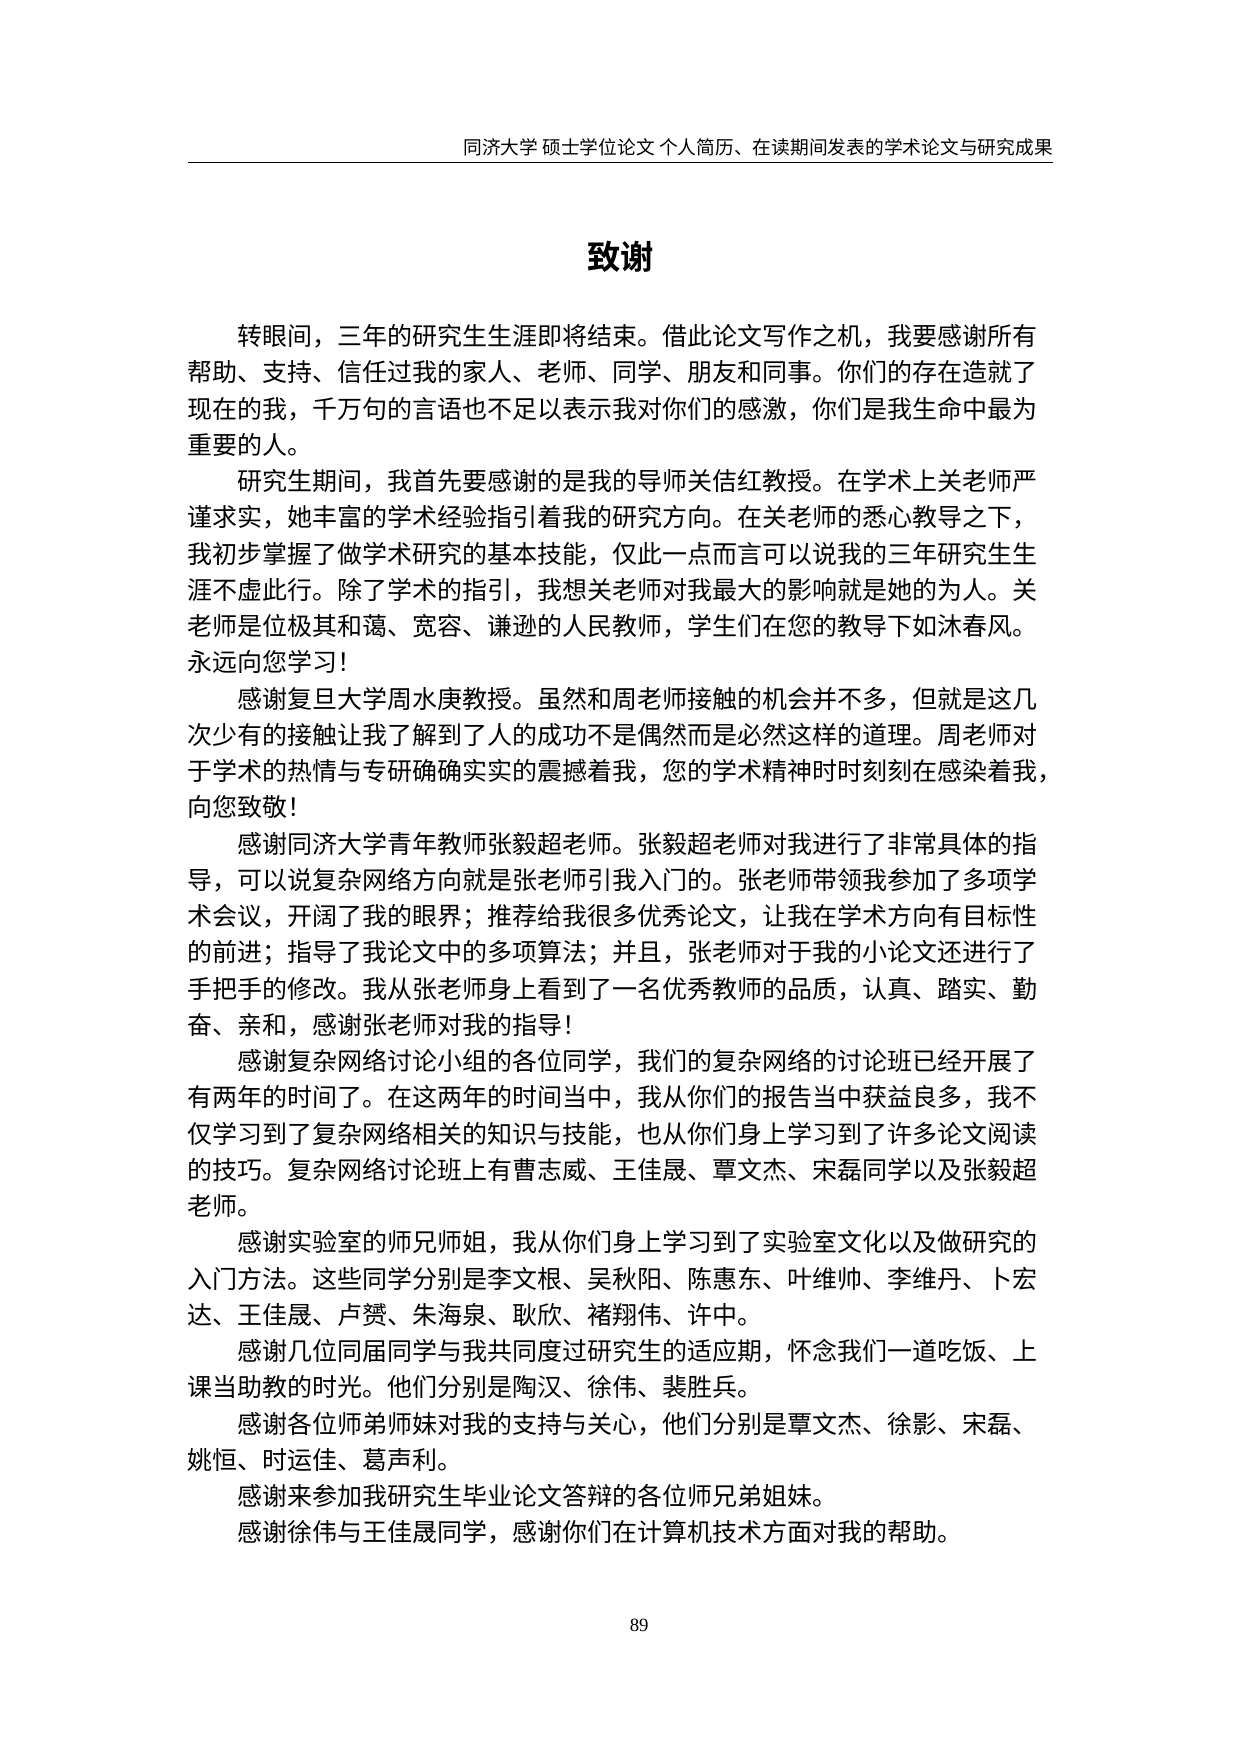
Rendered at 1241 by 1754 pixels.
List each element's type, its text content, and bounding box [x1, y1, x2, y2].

text 感谢复杂网络讨论小组的各位同学，我们的复杂网络的讨论班已经开展了有两年的时间了。在这两年的时间当中，我从你们的报告当中获益良多，我不仅学习到了复杂网络相关的知识与技能，也从你们身上学习到了许多论文阅读的技巧。复杂网络讨论班上有曹志威、王佳晟、覃文杰、宋磊同学以及张毅超老师。 [187, 1042, 1053, 1223]
text 感谢徐伟与王佳晟同学，感谢你们在计算机技术方面对我的帮助。 [187, 1513, 1053, 1549]
text 感谢各位师弟师妹对我的支持与关心，他们分别是覃文杰、徐影、宋磊、姚恒、时运佳、葛声利。 [187, 1404, 1053, 1477]
text 感谢几位同届同学与我共同度过研究生的适应期，怀念我们一道吃饭、上课当助教的时光。他们分别是陶汉、徐伟、裴胜兵。 [187, 1332, 1053, 1404]
text 转眼间，三年的研究生生涯即将结束。借此论文写作之机，我要感谢所有帮助、支持、信任过我的家人、老师、同学、朋友和同事。你们的存在造就了现在的我，千万句的言语也不足以表示我对你们的感激，你们是我生命中最为重要的人。 [187, 317, 1053, 462]
text 感谢同济大学青年教师张毅超老师。张毅超老师对我进行了非常具体的指导，可以说复杂网络方向就是张老师引我入门的。张老师带领我参加了多项学术会议，开阔了我的眼界；推荐给我很多优秀论文，让我在学术方向有目标性的前进；指导了我论文中的多项算法；并且，张老师对于我的小论文还进行了手把手的修改。我从张老师身上看到了一名优秀教师的品质，认真、踏实、勤奋、亲和，感谢张老师对我的指导！ [187, 824, 1053, 1042]
text 感谢实验室的师兄师姐，我从你们身上学习到了实验室文化以及做研究的入门方法。这些同学分别是李文根、吴秋阳、陈惠东、叶维帅、李维丹、卜宏达、王佳晟、卢赟、朱海泉、耿欣、褚翔伟、许中。 [187, 1223, 1053, 1332]
text 研究生期间，我首先要感谢的是我的导师关佶红教授。在学术上关老师严谨求实，她丰富的学术经验指引着我的研究方向。在关老师的悉心教导之下，我初步掌握了做学术研究的基本技能，仅此一点而言可以说我的三年研究生生涯不虚此行。除了学术的指引，我想关老师对我最大的影响就是她的为人。关老师是位极其和蔼、宽容、谦逊的人民教师，学生们在您的教导下如沐春风。永远向您学习！ [187, 462, 1053, 679]
title 致谢 [187, 231, 1053, 279]
text 感谢来参加我研究生毕业论文答辩的各位师兄弟姐妹。 [187, 1477, 1053, 1513]
text 感谢复旦大学周水庚教授。虽然和周老师接触的机会并不多，但就是这几次少有的接触让我了解到了人的成功不是偶然而是必然这样的道理。周老师对于学术的热情与专研确确实实的震撼着我，您的学术精神时时刻刻在感染着我，向您致敬！ [187, 679, 1053, 824]
